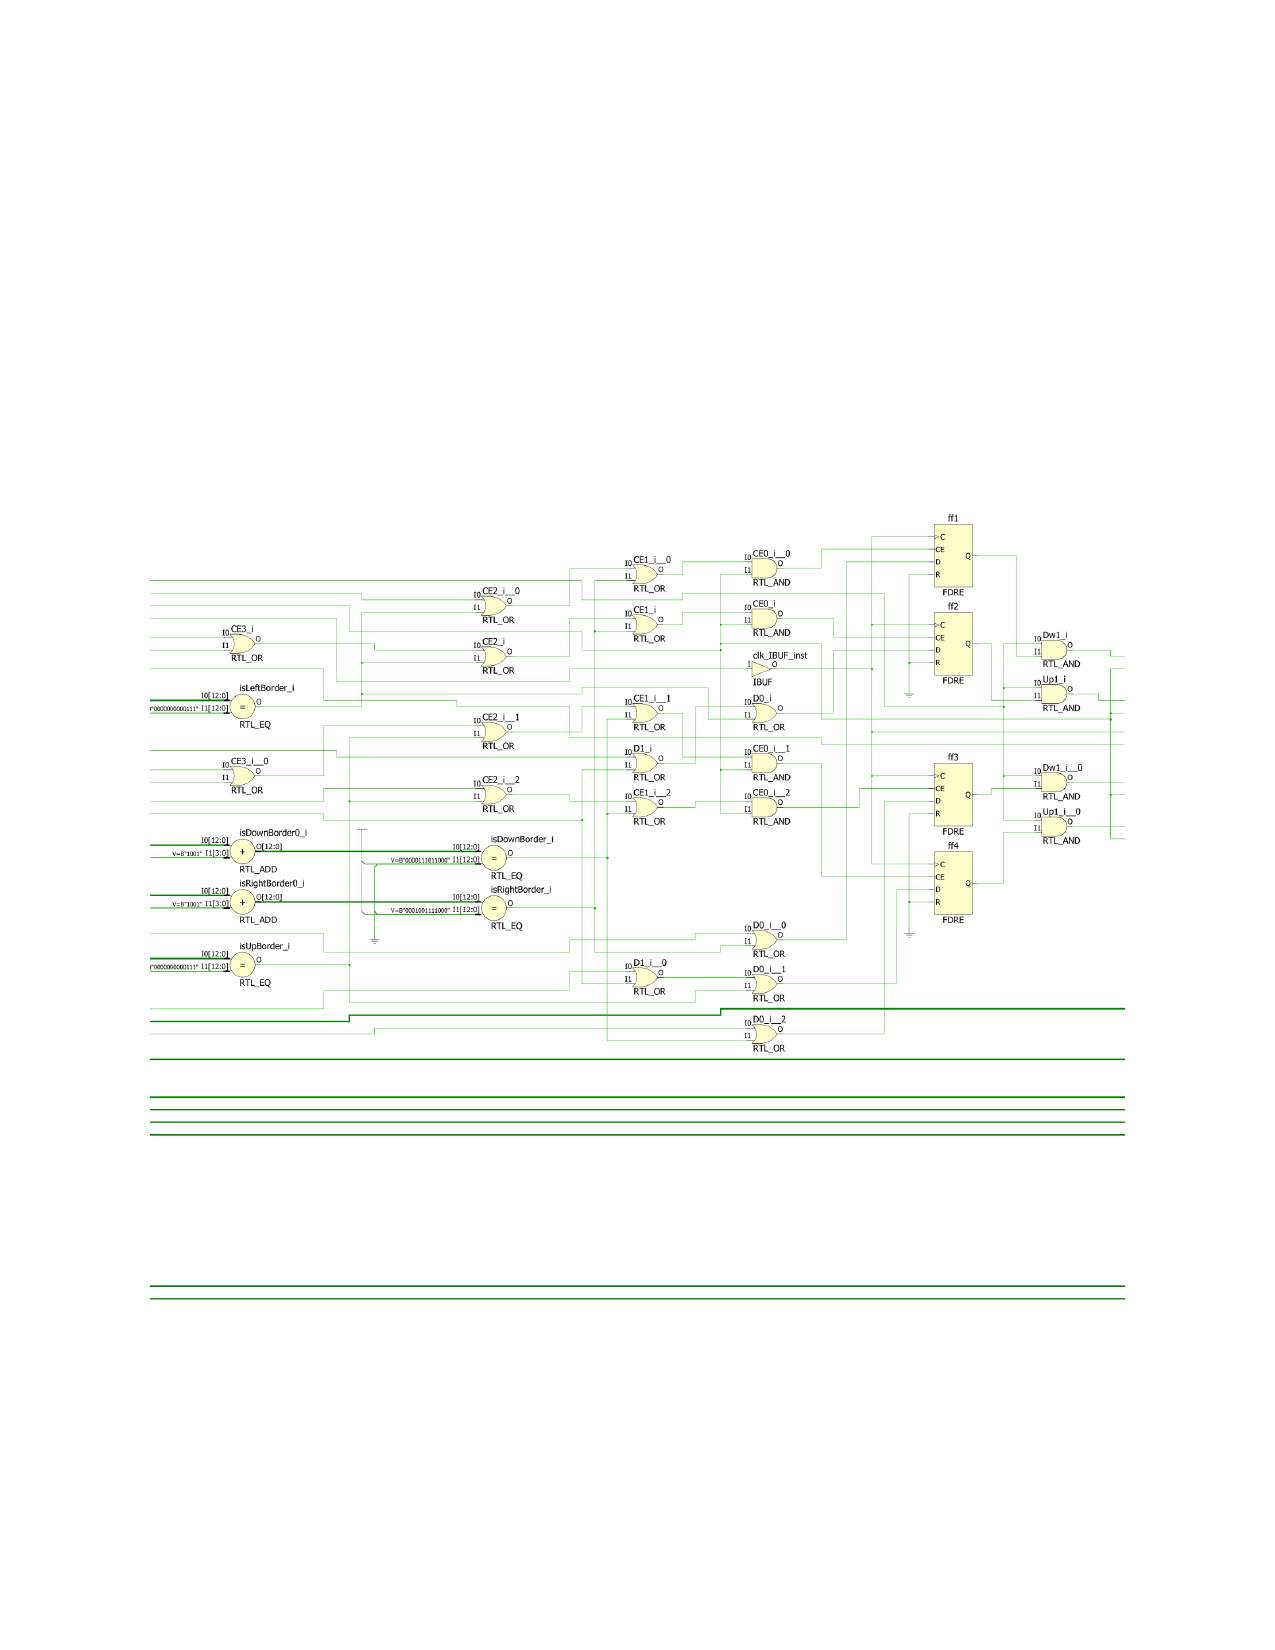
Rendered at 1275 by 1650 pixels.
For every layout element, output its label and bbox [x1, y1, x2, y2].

picture [150, 150, 1125, 1413]
